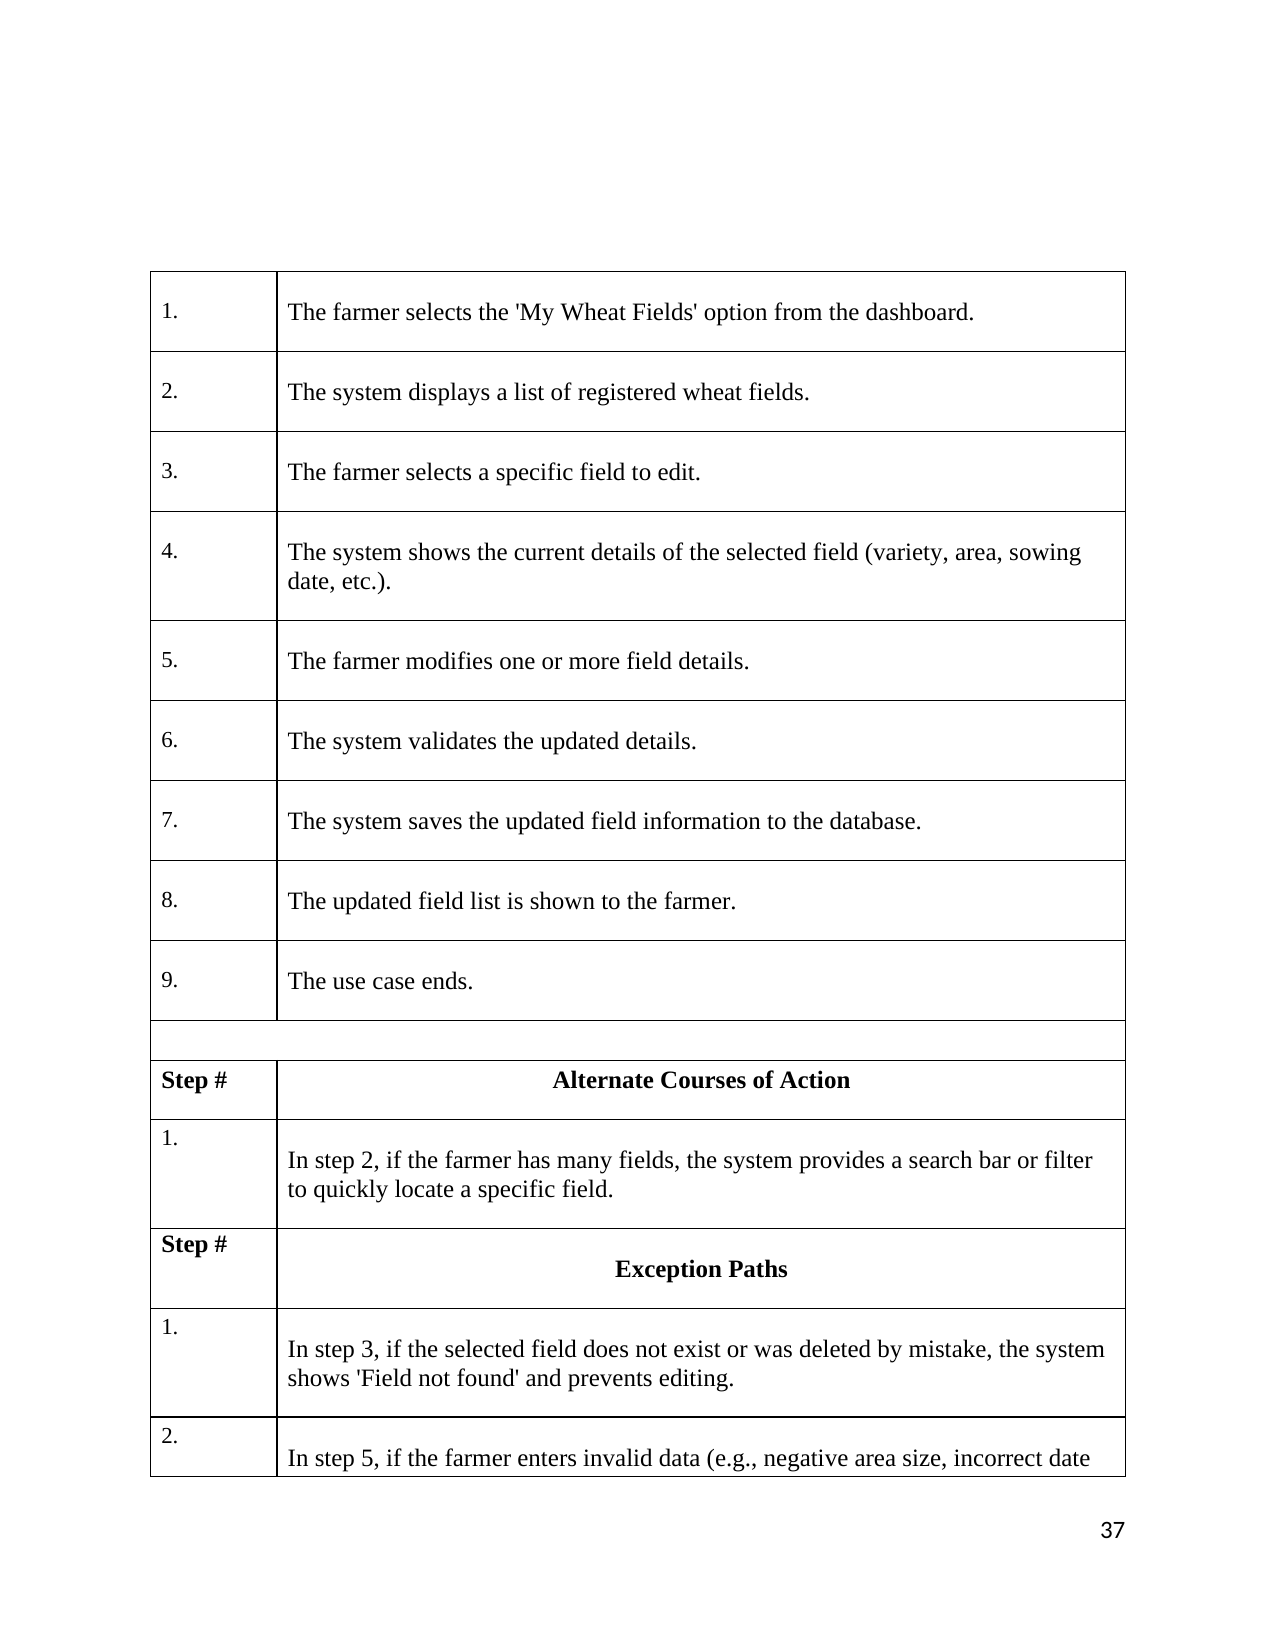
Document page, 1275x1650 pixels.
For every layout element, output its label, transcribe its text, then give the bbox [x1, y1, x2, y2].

table_cell The system saves the updated field information to the database. [278, 781, 1125, 860]
table_cell The system displays a list of registered wheat fields. [278, 352, 1125, 431]
table_cell 9. [151, 941, 276, 1020]
table_cell [151, 1021, 1125, 1060]
table_cell 1. [151, 1120, 276, 1228]
table_cell The farmer selects a specific field to edit. [278, 432, 1125, 511]
table_cell The use case ends. [278, 941, 1125, 1020]
table_cell The system validates the updated details. [278, 701, 1125, 780]
table_cell In step 2, if the farmer has many fields, the system provides a search bar or filter to quickly locate a specific field. [278, 1120, 1125, 1228]
table_cell Step # [151, 1229, 276, 1308]
table_cell 2. [151, 1418, 276, 1476]
table_cell 1. [151, 1309, 276, 1416]
table_cell Alternate Courses of Action [278, 1061, 1125, 1119]
table_cell 5. [151, 621, 276, 700]
table_cell Exception Paths [278, 1229, 1125, 1308]
table_cell 7. [151, 781, 276, 860]
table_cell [278, 1418, 1125, 1476]
table_cell The farmer selects the 'My Wheat Fields' option from the dashboard. [278, 272, 1125, 351]
table_cell 3. [151, 432, 276, 511]
table_cell In step 3, if the selected field does not exist or was deleted by mistake, the system shows 'Field not found' and prevents editing. [278, 1309, 1125, 1416]
table_cell 6. [151, 701, 276, 780]
table_cell 1. [151, 272, 276, 351]
table_cell The farmer modifies one or more field details. [278, 621, 1125, 700]
table_cell 4. [151, 512, 276, 620]
table_cell 8. [151, 861, 276, 940]
table_cell Step # [151, 1061, 276, 1119]
table_cell The system shows the current details of the selected field (variety, area, sowing date, etc.). [278, 512, 1125, 620]
table_cell 2. [151, 352, 276, 431]
table_cell The updated field list is shown to the farmer. [278, 861, 1125, 940]
